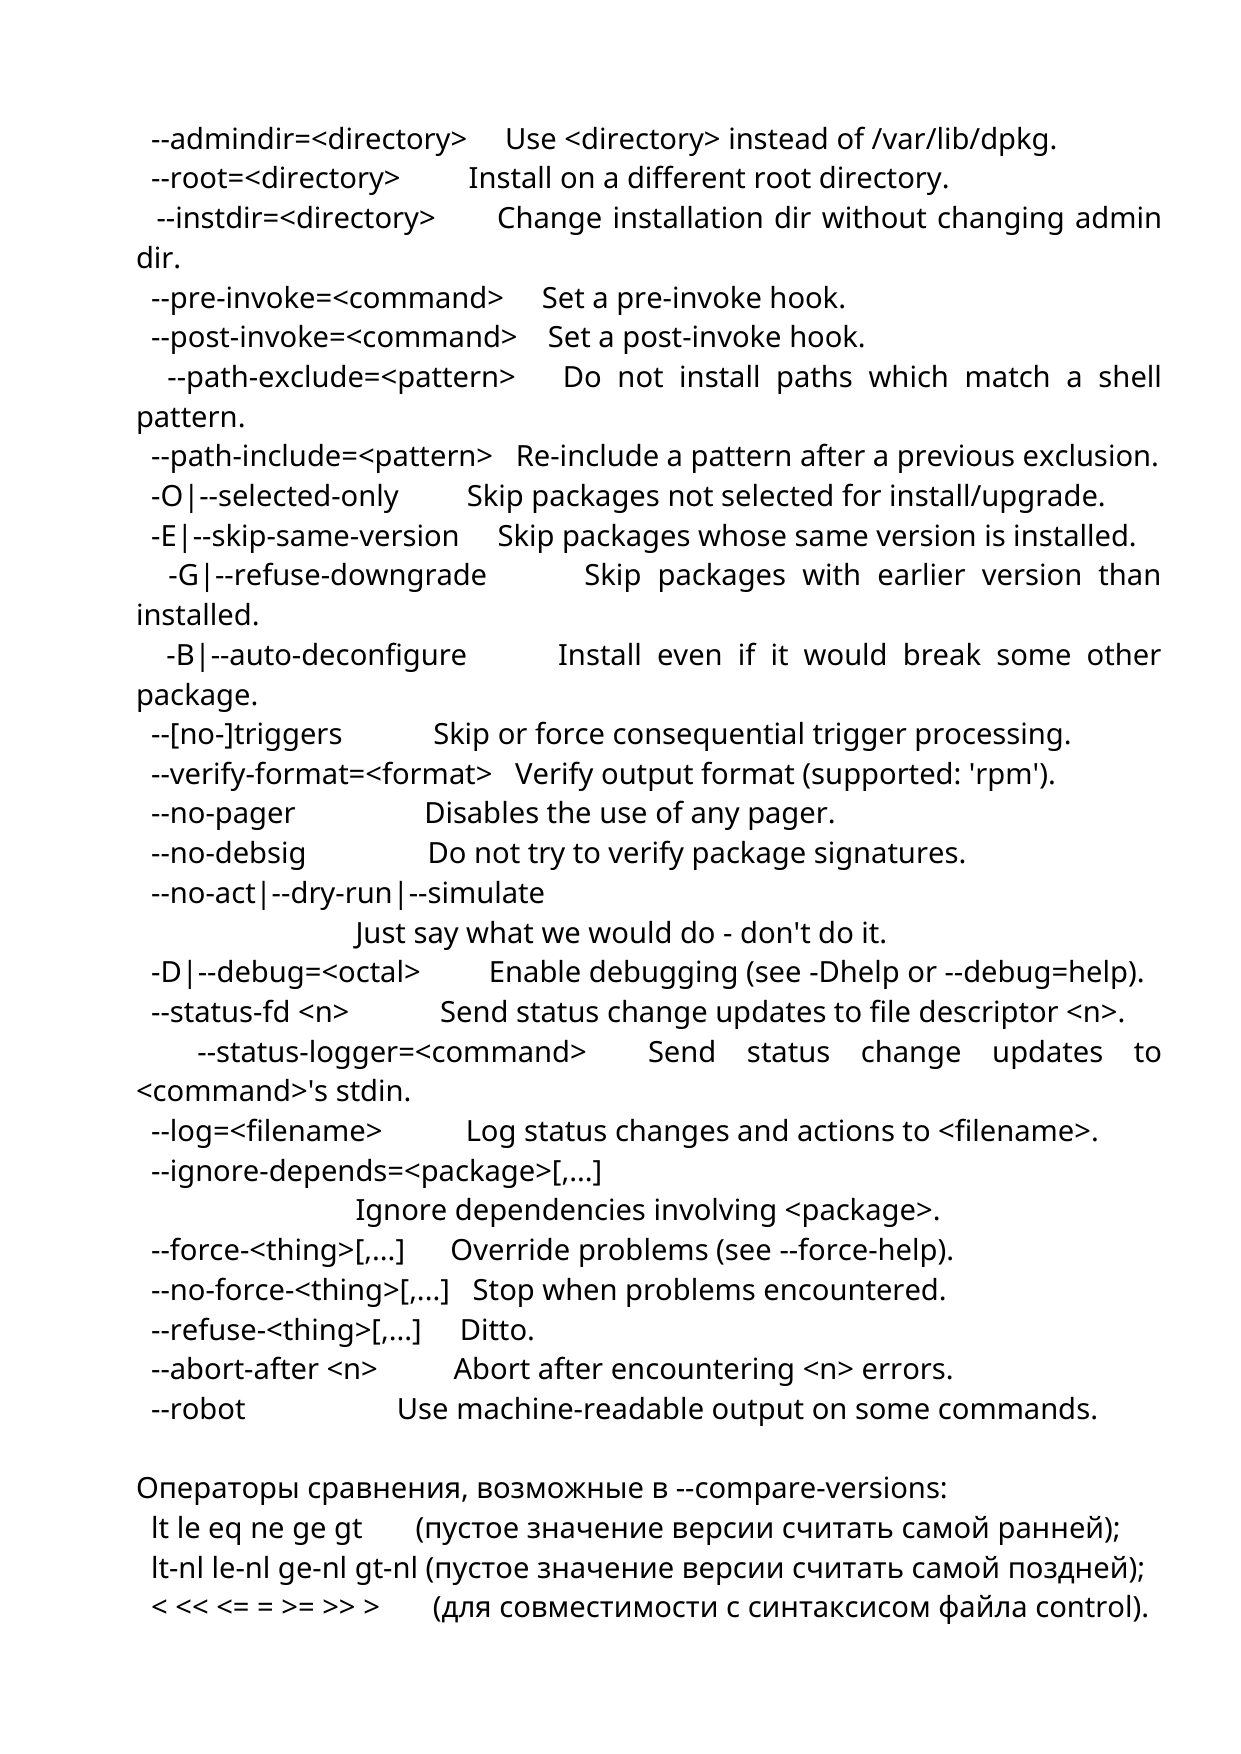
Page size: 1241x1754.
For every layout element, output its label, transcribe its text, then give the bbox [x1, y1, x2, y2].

text --verify-format=<format> Verify output format (supported: 'rpm'). [136, 753, 1163, 793]
text --log=<filename> Log status changes and actions to <filename>. [136, 1110, 1163, 1150]
text --path-include=<pattern> Re-include a pattern after a previous exclusion. [136, 436, 1163, 475]
text --path-exclude=<pattern> Do not install paths which match a shell pattern. [136, 356, 1163, 436]
text < << <= = >= >> > (для совместимости с синтаксисом файла control). [136, 1587, 1163, 1626]
text -E|--skip-same-version Skip packages whose same version is installed. [136, 515, 1163, 555]
text --ignore-depends=<package>[,...] [136, 1150, 1163, 1190]
text -D|--debug=<octal> Enable debugging (see -Dhelp or --debug=help). [136, 952, 1163, 991]
text lt le eq ne ge gt (пустое значение версии считать самой ранней); [136, 1507, 1163, 1547]
text --force-<thing>[,...] Override problems (see --force-help). [136, 1229, 1163, 1269]
text --instdir=<directory> Change installation dir without changing admin dir. [136, 197, 1163, 277]
text --robot Use machine-readable output on some commands. [136, 1388, 1163, 1428]
text Just say what we would do - don't do it. [136, 912, 1163, 952]
text Ignore dependencies involving <package>. [136, 1190, 1163, 1229]
text --status-logger=<command> Send status change updates to <command>'s stdin. [136, 1031, 1163, 1110]
text --admindir=<directory> Use <directory> instead of /var/lib/dpkg. [136, 118, 1163, 158]
text --no-act|--dry-run|--simulate [136, 872, 1163, 912]
text Операторы сравнения, возможные в --compare-versions: [136, 1467, 1163, 1507]
text --no-debsig Do not try to verify package signatures. [136, 832, 1163, 872]
text --no-force-<thing>[,...] Stop when problems encountered. [136, 1269, 1163, 1309]
text -G|--refuse-downgrade Skip packages with earlier version than installed. [136, 555, 1163, 634]
text --no-pager Disables the use of any pager. [136, 793, 1163, 832]
text -B|--auto-deconfigure Install even if it would break some other package. [136, 634, 1163, 713]
text --pre-invoke=<command> Set a pre-invoke hook. [136, 277, 1163, 317]
text --root=<directory> Install on a different root directory. [136, 158, 1163, 197]
text --post-invoke=<command> Set a post-invoke hook. [136, 317, 1163, 356]
text --status-fd <n> Send status change updates to file descriptor <n>. [136, 991, 1163, 1031]
text --refuse-<thing>[,...] Ditto. [136, 1309, 1163, 1348]
text lt-nl le-nl ge-nl gt-nl (пустое значение версии считать самой поздней); [136, 1547, 1163, 1587]
text --abort-after <n> Abort after encountering <n> errors. [136, 1348, 1163, 1388]
text --[no-]triggers Skip or force consequential trigger processing. [136, 713, 1163, 753]
text -O|--selected-only Skip packages not selected for install/upgrade. [136, 475, 1163, 515]
